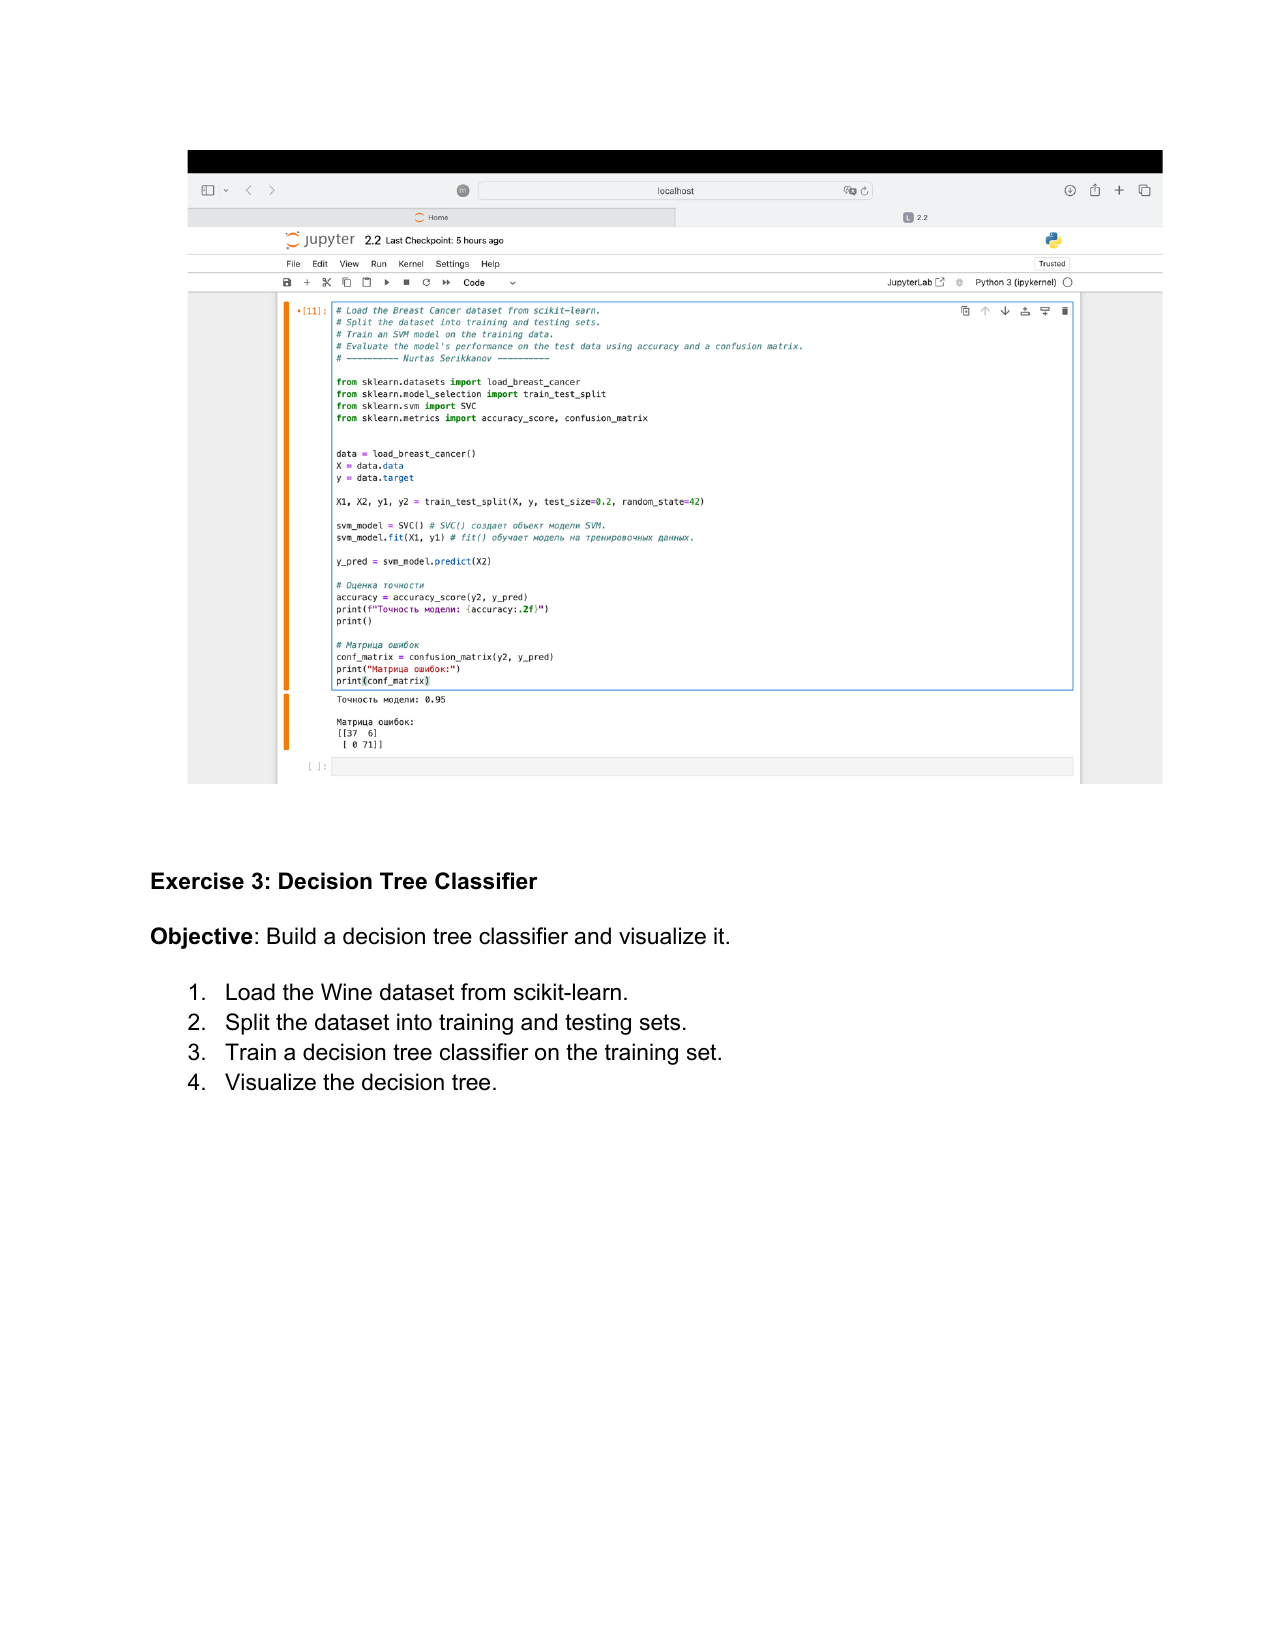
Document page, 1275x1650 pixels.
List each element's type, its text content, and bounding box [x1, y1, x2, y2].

list Visualize the decision tree. [187, 1069, 1125, 1096]
text Objective: Build a decision tree classifier and visualize it. [150, 923, 1125, 950]
picture [187, 150, 1163, 784]
list Load the Wine dataset from scikit-learn. [187, 978, 1125, 1005]
list Train a decision tree classifier on the training set. [187, 1039, 1125, 1065]
list Split the dataset into training and testing sets. [187, 1009, 1125, 1035]
subtitle Exercise 3: Decision Tree Classifier [150, 868, 1125, 894]
